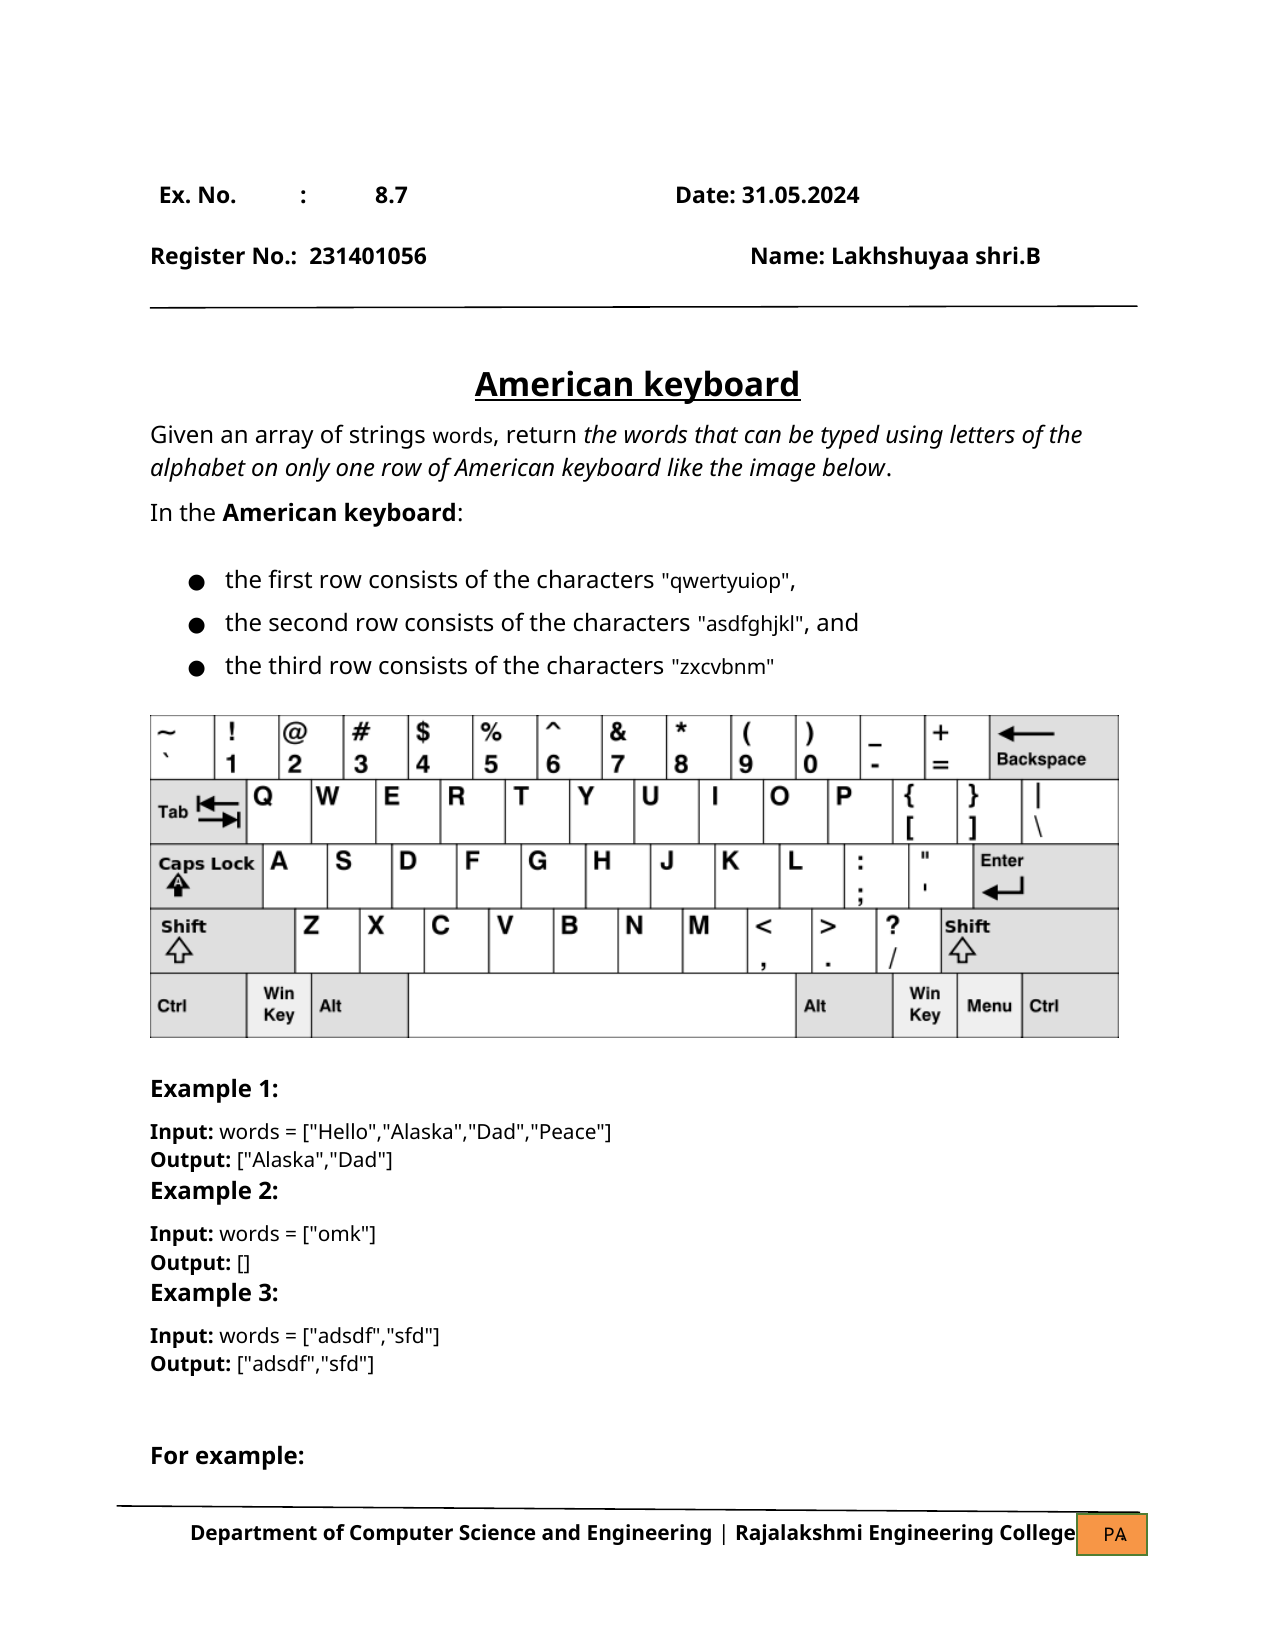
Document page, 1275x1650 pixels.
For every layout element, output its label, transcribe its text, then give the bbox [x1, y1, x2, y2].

text Input: words = ["Hello","Alaska","Dad","Peace"] [150, 1117, 1125, 1146]
text In the American keyboard: [150, 496, 1125, 529]
list the second row consists of the characters "asdfghjkl", and [187, 601, 1125, 643]
text Ex. No. : 8.7 Date: 31.05.2024 [150, 179, 1125, 210]
picture [150, 715, 1119, 1038]
text Register No.: 231401056 Name: Lakhshuyaa shri.B [150, 239, 1125, 271]
text Output: [] [150, 1248, 1125, 1276]
text Example 1: [150, 1072, 1125, 1105]
list the third row consists of the characters "zxcvbnm" [187, 643, 1125, 686]
text Given an array of strings words, return the words that can be typed using letters of the alphabet on only one row of American keyboard like the image below. [150, 418, 1125, 483]
text Example 3: [150, 1276, 1125, 1309]
list the first row consists of the characters "qwertyuiop", [187, 558, 1125, 601]
text Input: words = ["adsdf","sfd"] [150, 1321, 1125, 1349]
text For example: [150, 1439, 1125, 1471]
text Input: words = ["omk"] [150, 1219, 1125, 1248]
text American keyboard [150, 360, 1125, 406]
text Example 2: [150, 1174, 1125, 1207]
text Output: ["adsdf","sfd"] [150, 1349, 1125, 1378]
text Output: ["Alaska","Dad"] [150, 1146, 1125, 1174]
